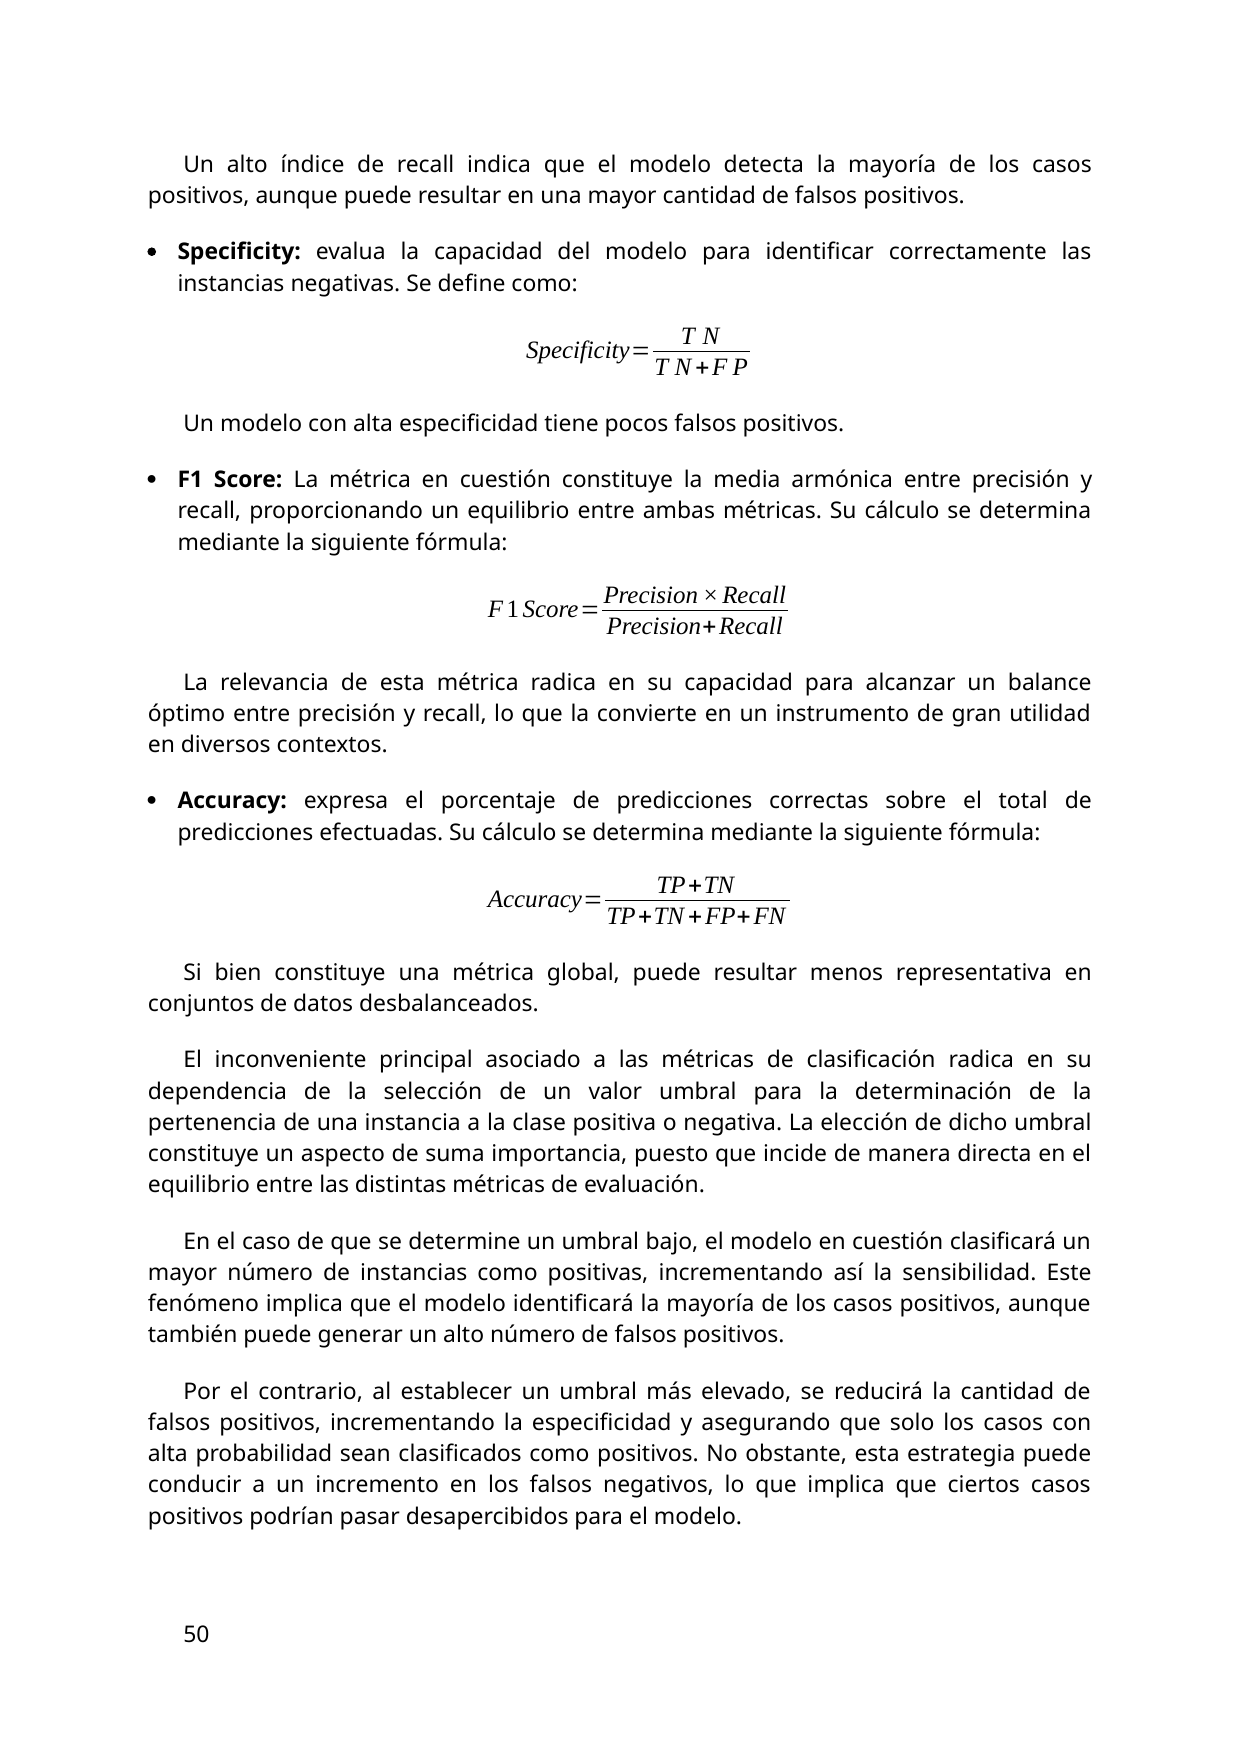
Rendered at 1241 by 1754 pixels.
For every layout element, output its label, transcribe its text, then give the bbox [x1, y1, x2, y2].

text En el caso de que se determine un umbral bajo, el modelo en cuestión clasificará un mayor número de instancias como positivas, incrementando así la sensibilidad. Este fenómeno implica que el modelo identificará la mayoría de los casos positivos, aunque también puede generar un alto número de falsos positivos. [148, 1224, 1092, 1349]
text El inconveniente principal asociado a las métricas de clasificación radica en su dependencia de la selección de un valor umbral para la determinación de la pertenencia de una instancia a la clase positiva o negativa. La elección de dicho umbral constituye un aspecto de suma importancia, puesto que incide de manera directa en el equilibrio entre las distintas métricas de evaluación. [148, 1043, 1092, 1199]
text Por el contrario, al establecer un umbral más elevado, se reducirá la cantidad de falsos positivos, incrementando la especificidad y asegurando que solo los casos con alta probabilidad sean clasificados como positivos. No obstante, esta estrategia puede conducir a un incremento en los falsos negativos, lo que implica que ciertos casos positivos podrían pasar desapercibidos para el modelo. [148, 1374, 1092, 1531]
list F1 Score: La métrica en cuestión constituye la media armónica entre precisión y recall, proporcionando un equilibrio entre ambas métricas. Su cálculo se determina mediante la siguiente fórmula: [148, 463, 1092, 557]
list Specificity: evalua la capacidad del modelo para identificar correctamente las instancias negativas. Se define como: [148, 235, 1092, 298]
text Un modelo con alta especificidad tiene pocos falsos positivos. [148, 407, 1092, 438]
list Accuracy: expresa el porcentaje de predicciones correctas sobre el total de predicciones efectuadas. Su cálculo se determina mediante la siguiente fórmula: [148, 784, 1092, 847]
text Un alto índice de recall indica que el modelo detecta la mayoría de los casos positivos, aunque puede resultar en una mayor cantidad de falsos positivos. [148, 148, 1092, 210]
text La relevancia de esta métrica radica en su capacidad para alcanzar un balance óptimo entre precisión y recall, lo que la convierte en un instrumento de gran utilidad en diversos contextos. [148, 666, 1092, 759]
text Si bien constituye una métrica global, puede resultar menos representativa en conjuntos de datos desbalanceados. [148, 956, 1092, 1018]
